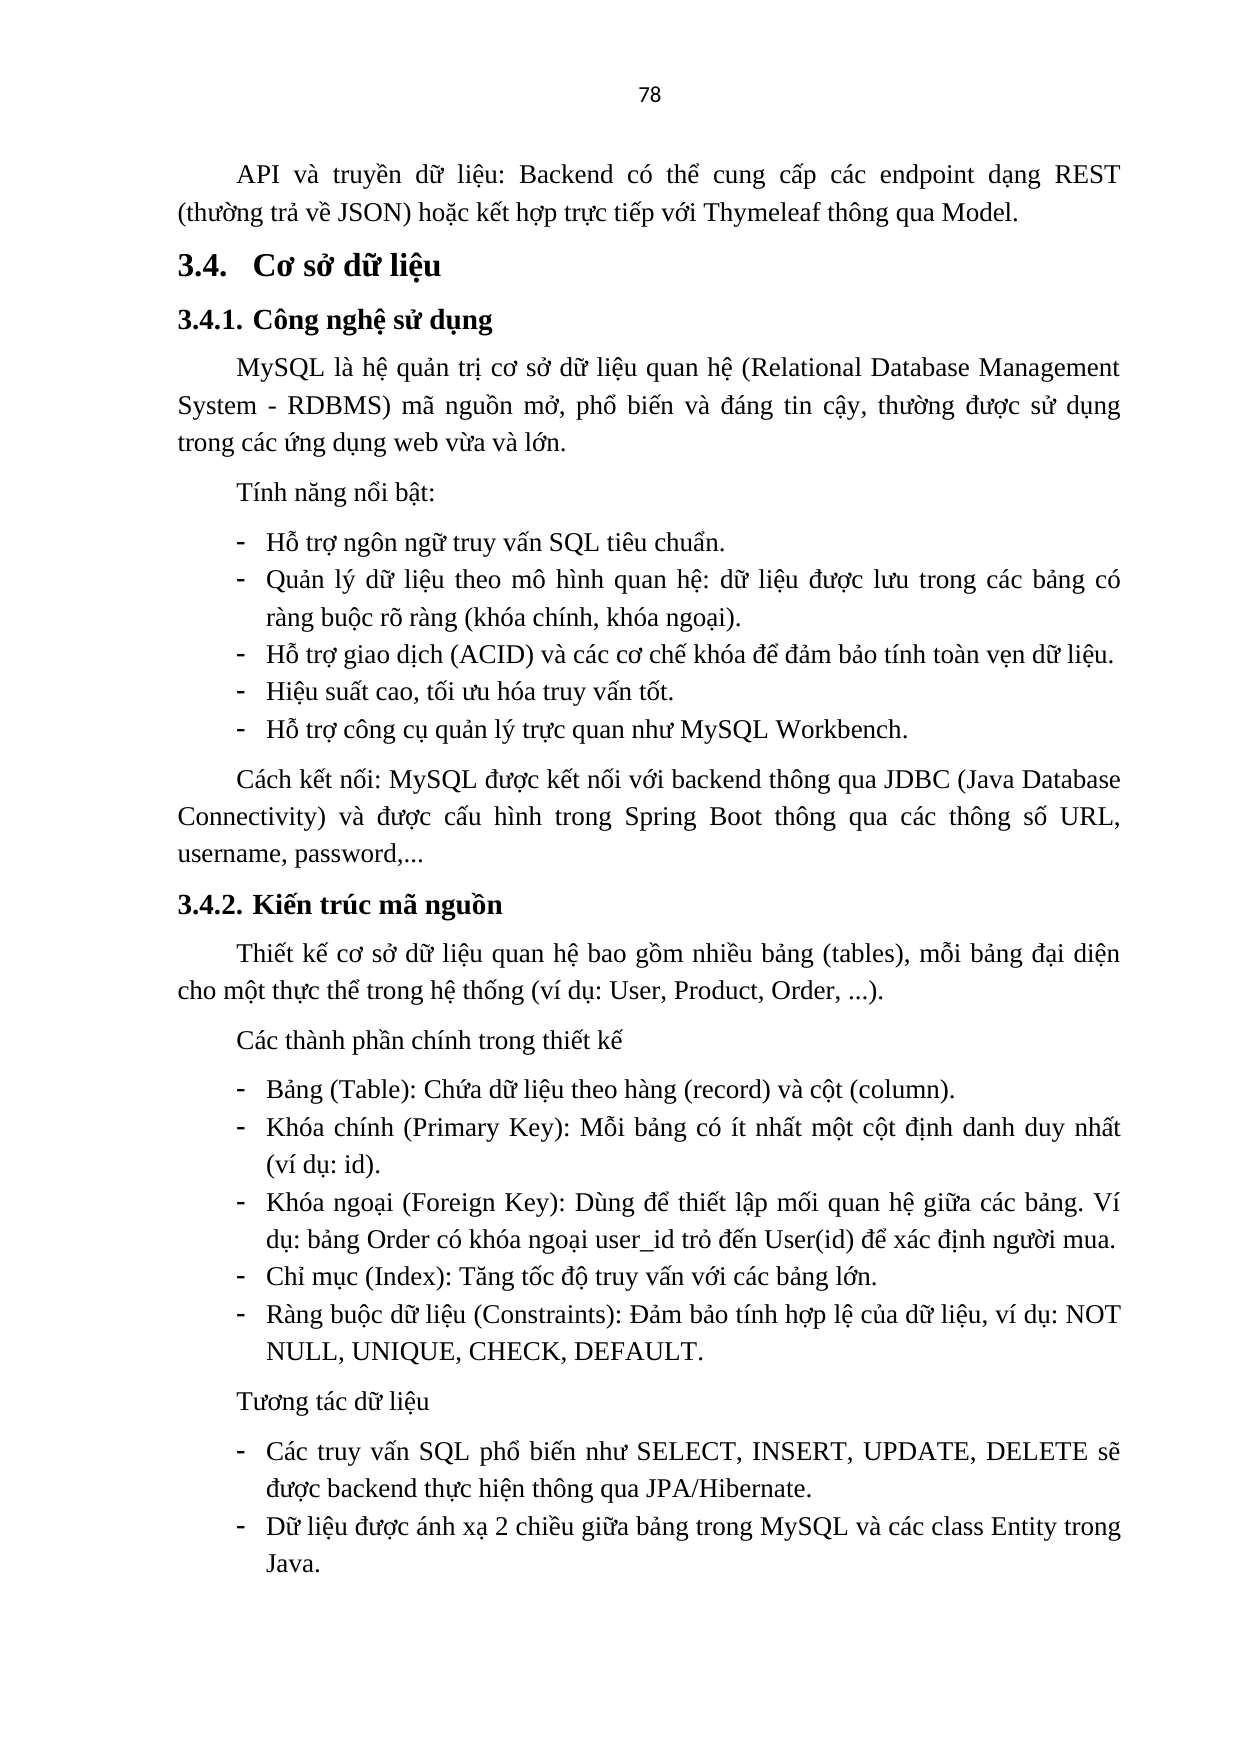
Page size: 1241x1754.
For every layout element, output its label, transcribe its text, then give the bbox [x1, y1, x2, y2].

text MySQL là hệ quản trị cơ sở dữ liệu quan hệ (Relational Database Management System - RDBMS) mã nguồn mở, phổ biến và đáng tin cậy, thường được sử dụng trong các ứng dụng web vừa và lớn. [177, 352, 1122, 457]
text Thiết kế cơ sở dữ liệu quan hệ bao gồm nhiều bảng (tables), mỗi bảng đại diện cho một thực thể trong hệ thống (ví dụ: User, Product, Order, ...). [177, 937, 1122, 1005]
list Ràng buộc dữ liệu (Constraints): Đảm bảo tính hợp lệ của dữ liệu, ví dụ: NOT NULL, UNIQUE, CHECK, DEFAULT. [236, 1298, 1122, 1366]
list Khóa ngoại (Foreign Key): Dùng để thiết lập mối quan hệ giữa các bảng. Ví dụ: bảng Order có khóa ngoại user_id trỏ đến User(id) để xác định người mua. [236, 1186, 1122, 1254]
list Các truy vấn SQL phổ biến như SELECT, INSERT, UPDATE, DELETE sẽ được backend thực hiện thông qua JPA/Hibernate. [236, 1435, 1122, 1503]
subtitle Cơ sở dữ liệu [177, 246, 1122, 284]
text Các thành phần chính trong thiết kế [177, 1024, 1122, 1055]
text Cách kết nối: MySQL được kết nối với backend thông qua JDBC (Java Database Connectivity) và được cấu hình trong Spring Boot thông qua các thông số URL, username, password,... [177, 763, 1122, 869]
text Tương tác dữ liệu [236, 1385, 1122, 1416]
text API và truyền dữ liệu: Backend có thể cung cấp các endpoint dạng REST (thường trả về JSON) hoặc kết hợp trực tiếp với Thymeleaf thông qua Model. [177, 158, 1122, 227]
list Hiệu suất cao, tối ưu hóa truy vấn tốt. [236, 675, 1122, 707]
list Hỗ trợ giao dịch (ACID) và các cơ chế khóa để đảm bảo tính toàn vẹn dữ liệu. [236, 638, 1122, 669]
list Khóa chính (Primary Key): Mỗi bảng có ít nhất một cột định danh duy nhất (ví dụ: id). [236, 1111, 1122, 1179]
subtitle Kiến trúc mã nguồn [177, 887, 1122, 921]
list Quản lý dữ liệu theo mô hình quan hệ: dữ liệu được lưu trong các bảng có ràng buộc rõ ràng (khóa chính, khóa ngoại). [236, 563, 1122, 632]
text Tính năng nổi bật: [177, 476, 1122, 507]
list Dữ liệu được ánh xạ 2 chiều giữa bảng trong MySQL và các class Entity trong Java. [236, 1509, 1122, 1578]
list Bảng (Table): Chứa dữ liệu theo hàng (record) và cột (column). [236, 1073, 1122, 1105]
subtitle Công nghệ sử dụng [177, 302, 1122, 336]
list Hỗ trợ ngôn ngữ truy vấn SQL tiêu chuẩn. [236, 526, 1122, 557]
list Chỉ mục (Index): Tăng tốc độ truy vấn với các bảng lớn. [236, 1260, 1122, 1292]
list Hỗ trợ công cụ quản lý trực quan như MySQL Workbench. [236, 713, 1122, 744]
